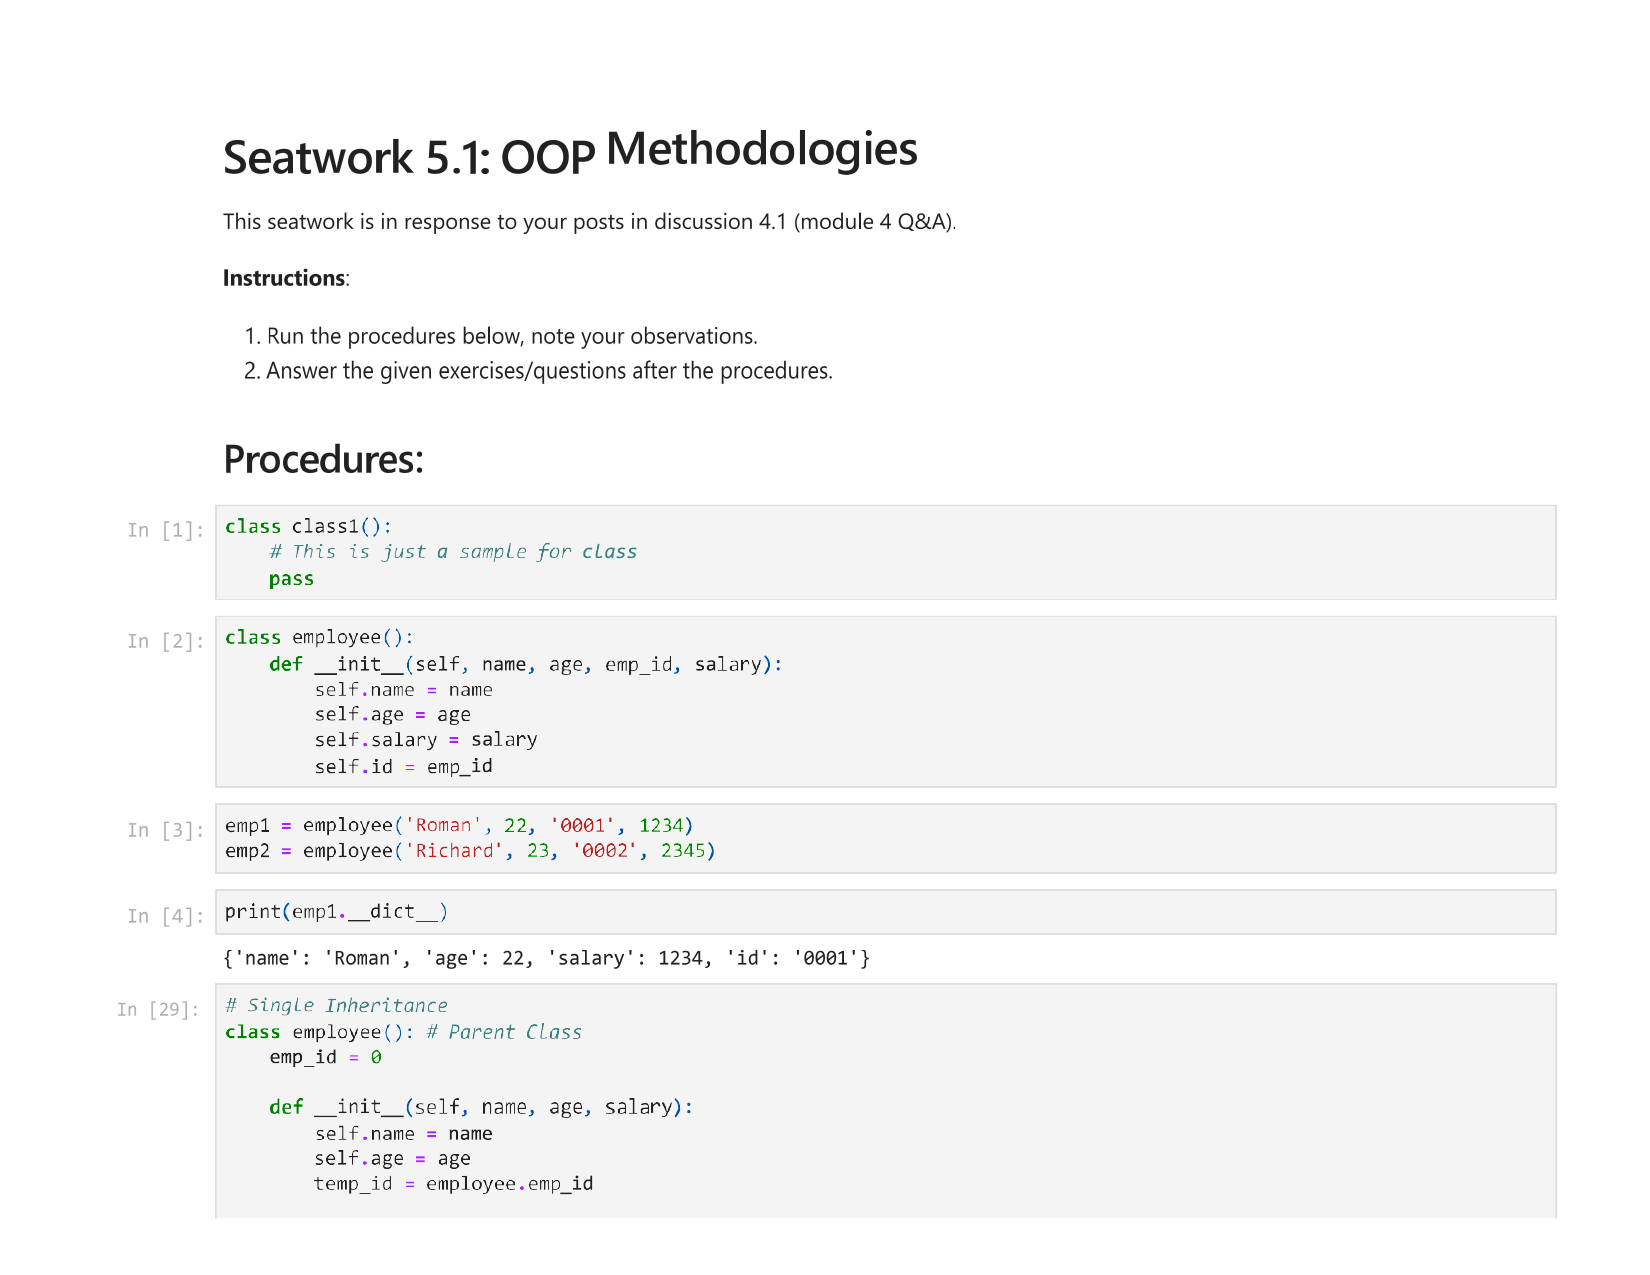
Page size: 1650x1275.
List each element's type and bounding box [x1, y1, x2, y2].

picture [246, 327, 261, 344]
picture [505, 818, 526, 832]
picture [249, 148, 271, 174]
picture [606, 1102, 626, 1114]
picture [224, 269, 270, 286]
picture [691, 129, 712, 164]
picture [416, 1098, 459, 1114]
picture [836, 129, 872, 175]
picture [269, 544, 282, 558]
picture [224, 950, 869, 969]
picture [629, 1098, 649, 1114]
picture [245, 361, 261, 379]
picture [494, 731, 514, 746]
picture [809, 139, 834, 165]
picture [293, 517, 426, 562]
picture [649, 139, 671, 165]
picture [741, 660, 761, 675]
picture [128, 632, 202, 652]
picture [427, 1154, 560, 1194]
picture [550, 1102, 582, 1118]
picture [128, 821, 202, 841]
picture [270, 574, 313, 589]
picture [502, 139, 534, 174]
picture [875, 139, 897, 165]
picture [426, 1024, 438, 1038]
picture [293, 904, 336, 922]
picture [900, 139, 917, 165]
picture [344, 452, 362, 473]
picture [536, 543, 571, 562]
picture [268, 326, 757, 349]
picture [283, 451, 298, 473]
picture [528, 843, 548, 857]
picture [481, 149, 489, 174]
picture [226, 518, 280, 533]
picture [376, 149, 391, 173]
picture [463, 140, 476, 174]
picture [225, 997, 447, 1067]
picture [296, 142, 311, 174]
picture [238, 903, 280, 918]
picture [247, 451, 280, 473]
picture [770, 129, 805, 165]
picture [314, 1150, 414, 1194]
picture [366, 451, 397, 473]
picture [226, 628, 492, 696]
picture [271, 268, 349, 286]
picture [743, 129, 766, 165]
picture [449, 1024, 515, 1039]
picture [226, 818, 269, 836]
picture [225, 139, 246, 174]
picture [606, 656, 671, 675]
picture [718, 656, 738, 671]
picture [316, 706, 470, 777]
picture [270, 1098, 303, 1114]
picture [517, 735, 537, 750]
picture [223, 212, 956, 234]
picture [527, 1023, 581, 1039]
picture [118, 1001, 197, 1020]
picture [651, 1102, 672, 1117]
picture [300, 451, 319, 473]
picture [672, 133, 687, 164]
picture [226, 444, 244, 473]
picture [609, 131, 644, 164]
picture [393, 138, 414, 173]
picture [640, 818, 683, 832]
picture [573, 140, 595, 174]
picture [550, 660, 582, 675]
picture [266, 360, 832, 384]
picture [320, 443, 340, 473]
picture [128, 907, 202, 927]
picture [561, 818, 604, 832]
picture [314, 1098, 414, 1140]
picture [483, 1102, 526, 1114]
picture [304, 816, 492, 861]
picture [537, 139, 569, 174]
picture [399, 451, 422, 473]
picture [716, 139, 740, 165]
picture [383, 902, 446, 922]
picture [460, 543, 526, 562]
picture [348, 148, 372, 174]
picture [583, 843, 627, 857]
picture [428, 140, 460, 174]
picture [662, 843, 704, 857]
picture [273, 148, 293, 174]
picture [312, 149, 346, 173]
picture [128, 521, 202, 541]
picture [226, 843, 269, 861]
